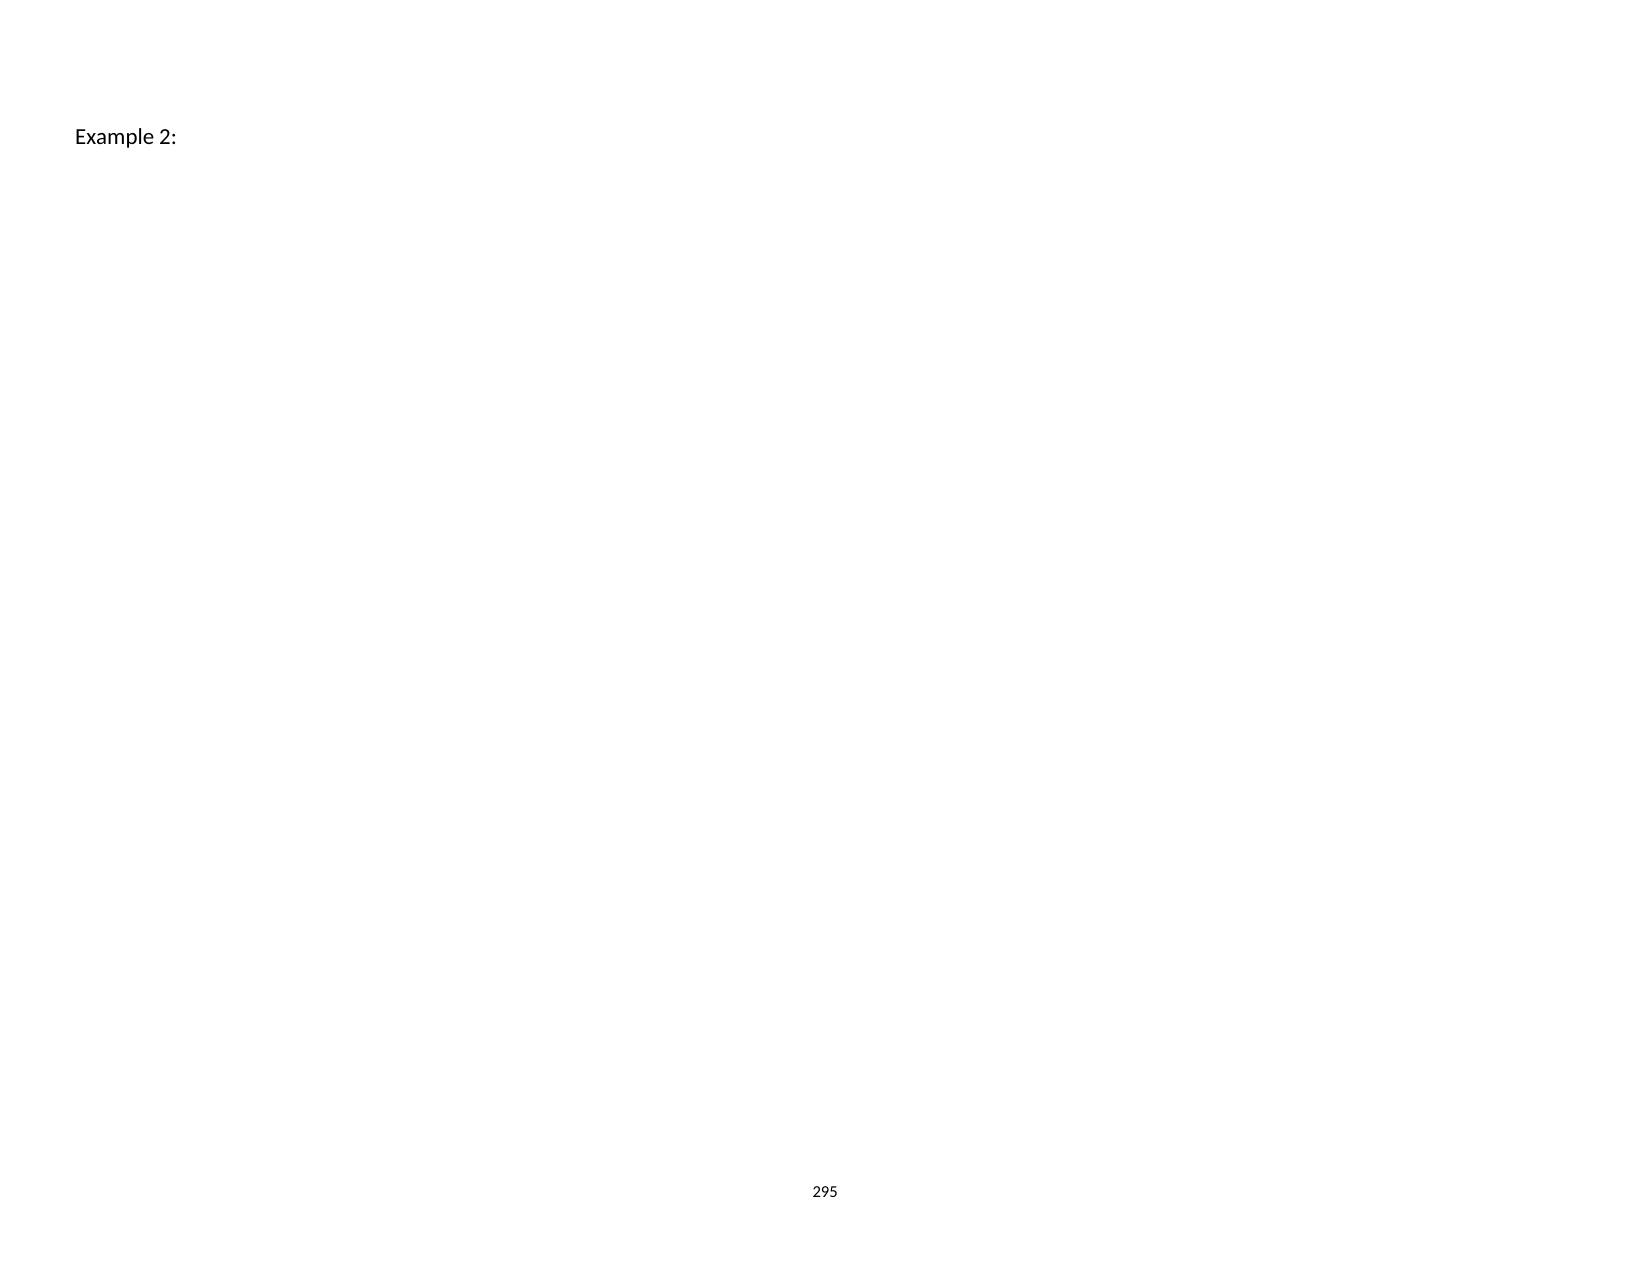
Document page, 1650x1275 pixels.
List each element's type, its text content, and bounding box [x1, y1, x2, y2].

text Example 2: [75, 122, 1575, 150]
